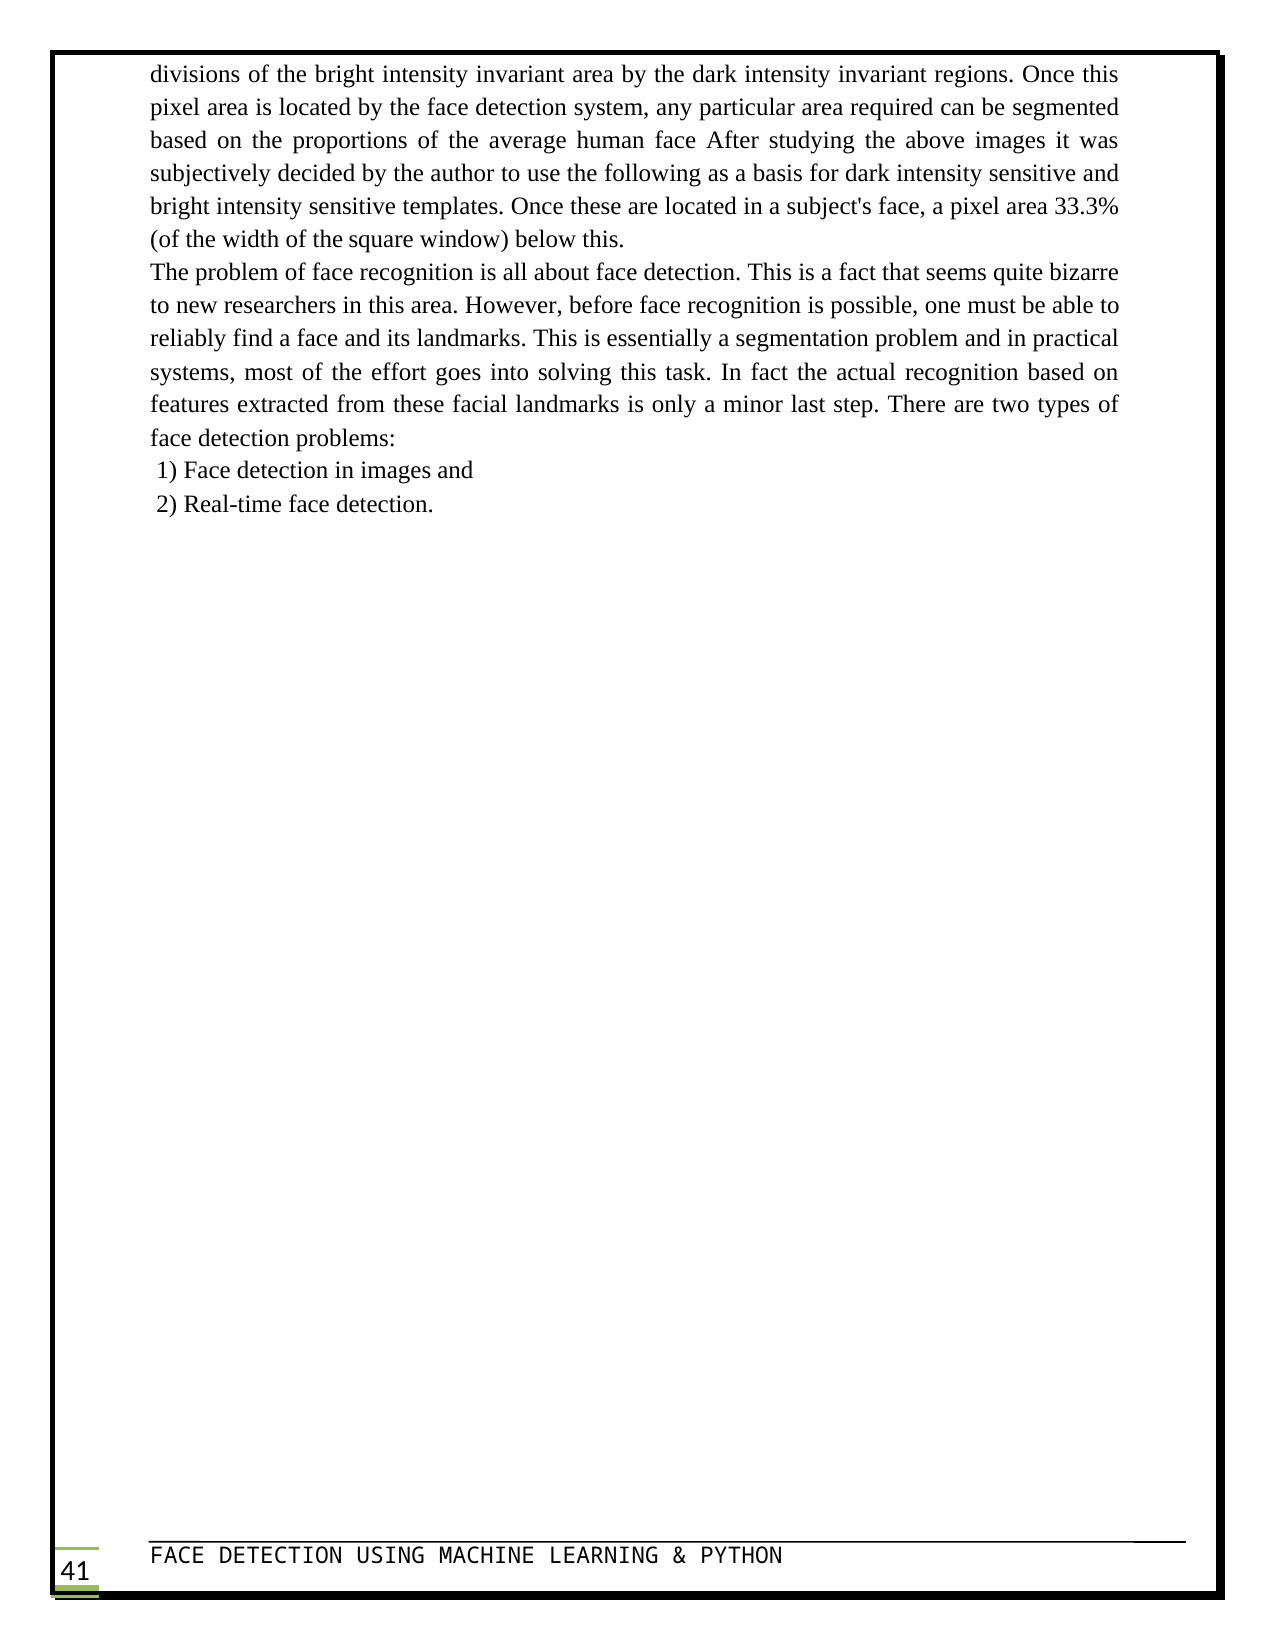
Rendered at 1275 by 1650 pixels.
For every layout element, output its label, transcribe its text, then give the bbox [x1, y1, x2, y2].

text 1) Face detection in images and [150, 456, 1120, 484]
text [150, 59, 1120, 253]
text The problem of face recognition is all about face detection. This is a fact that seems quite bizarre to new researchers in this area. However, before face recognition is possible, one must be able to reliably find a face and its landmarks. This is essentially a segmentation problem and in practical systems, most of the effort goes into solving this task. In fact the actual recognition based on features extracted from these facial landmarks is only a minor last step. There are two types of face detection problems: [150, 257, 1120, 451]
text 2) Real-time face detection. [150, 489, 1120, 517]
